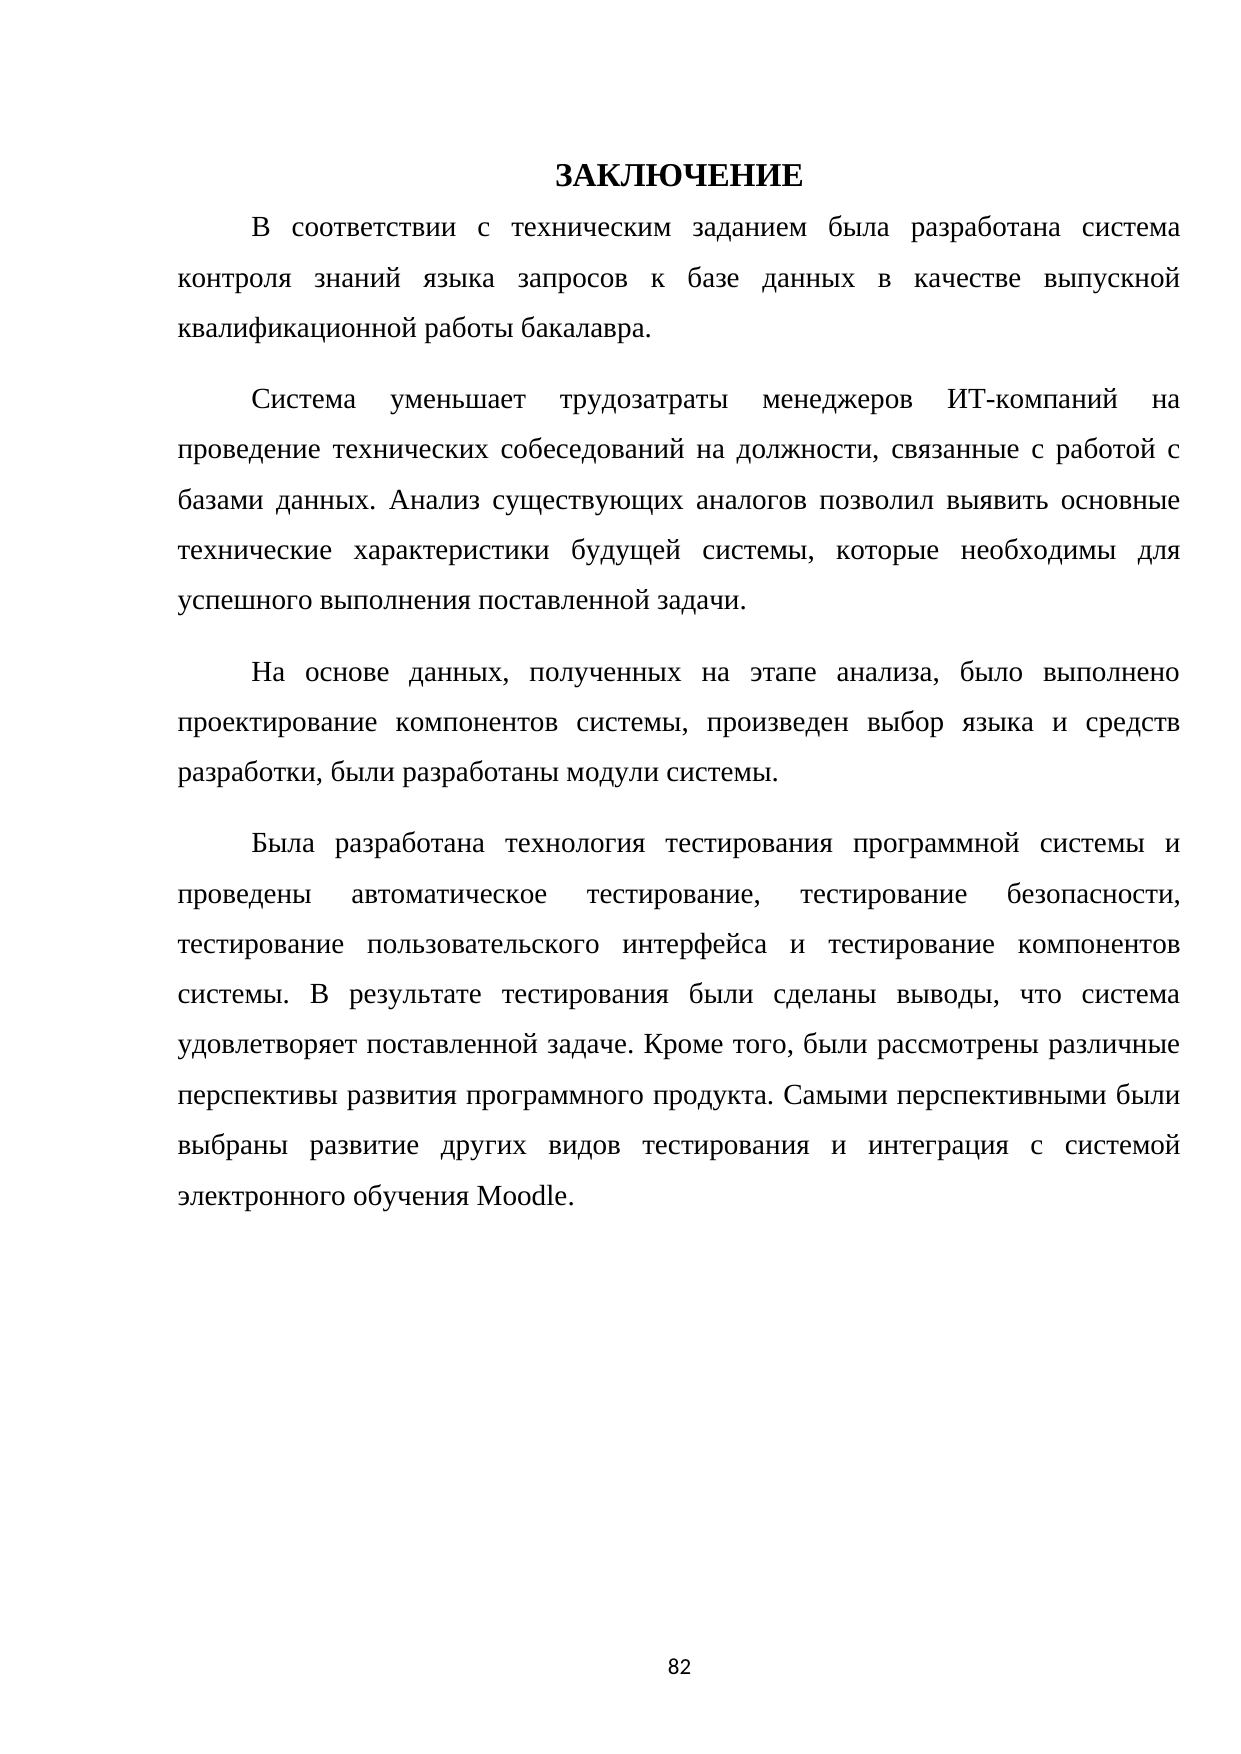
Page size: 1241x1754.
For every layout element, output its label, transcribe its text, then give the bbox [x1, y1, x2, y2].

text На основе данных, полученных на этапе анализа, было выполнено проектирование компонентов системы, произведен выбор языка и средств разработки, были разработаны модули системы. [177, 654, 1181, 788]
text Была разработана технология тестирования программной системы и проведены автоматическое тестирование, тестирование безопасности, тестирование пользовательского интерфейса и тестирование компонентов системы. В результате тестирования были сделаны выводы, что система удовлетворяет поставленной задаче. Кроме того, были рассмотрены различные перспективы развития программного продукта. Самыми перспективными были выбраны развитие других видов тестирования и интеграция с системой электронного обучения Moodle. [177, 825, 1181, 1211]
text Система уменьшает трудозатраты менеджеров ИТ-компаний на проведение технических собеседований на должности, связанные с работой с базами данных. Анализ существующих аналогов позволил выявить основные технические характеристики будущей системы, которые необходимы для успешного выполнения поставленной задачи. [177, 381, 1181, 616]
subtitle ЗАКЛЮЧЕНИЕ [177, 156, 1181, 194]
text В соответствии с техническим заданием была разработана система контроля знаний языка запросов к базе данных в качестве выпускной квалификационной работы бакалавра. [177, 209, 1181, 344]
